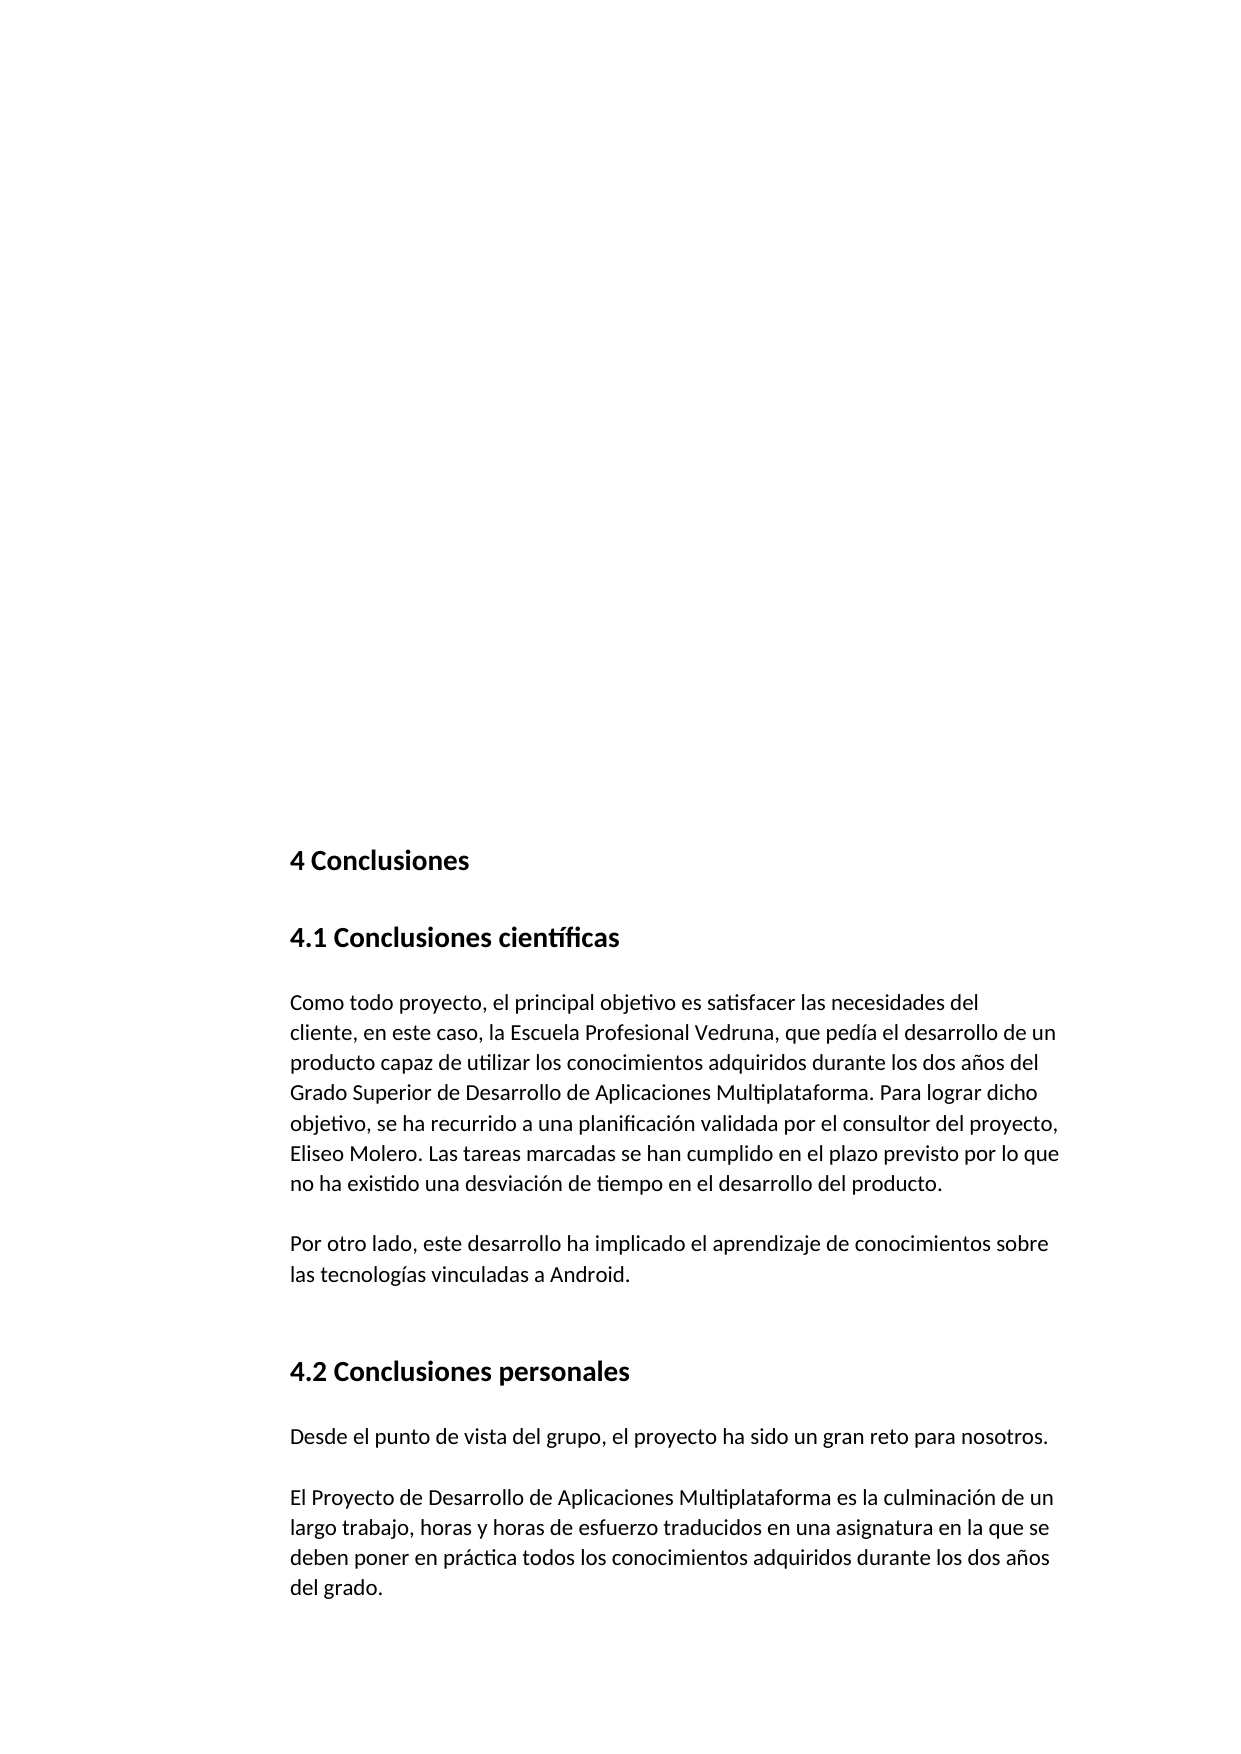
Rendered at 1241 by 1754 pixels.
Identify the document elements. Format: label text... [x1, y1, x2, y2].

list El Proyecto de Desarrollo de Aplicaciones Multiplataforma es la culminación de un largo trabajo, horas y horas de esfuerzo traducidos en una asignatura en la que se deben poner en práctica todos los conocimientos adquiridos durante los dos años del grado. [290, 1483, 1063, 1601]
list 4.1 Conclusiones científicas [290, 919, 1063, 955]
list cliente, en este caso, la Escuela Profesional Vedruna, que pedía el desarrollo de un producto capaz de utilizar los conocimientos adquiridos durante los dos años del Grado Superior de Desarrollo de Aplicaciones Multiplataforma. Para lograr dicho objetivo, se ha recurrido a una planificación validada por el consultor del proyecto, Eliseo Molero. Las tareas marcadas se han cumplido en el plazo previsto por lo que no ha existido una desviación de tiempo en el desarrollo del producto. [290, 1018, 1063, 1197]
list 4.2 Conclusiones personales [290, 1353, 1063, 1389]
list Por otro lado, este desarrollo ha implicado el aprendizaje de conocimientos sobre las tecnologías vinculadas a Android. [290, 1229, 1063, 1288]
list 4 Conclusiones [290, 842, 1063, 878]
list Como todo proyecto, el principal objetivo es satisfacer las necesidades del [290, 988, 1063, 1016]
list Desde el punto de vista del grupo, el proyecto ha sido un gran reto para nosotros. [290, 1422, 1063, 1450]
